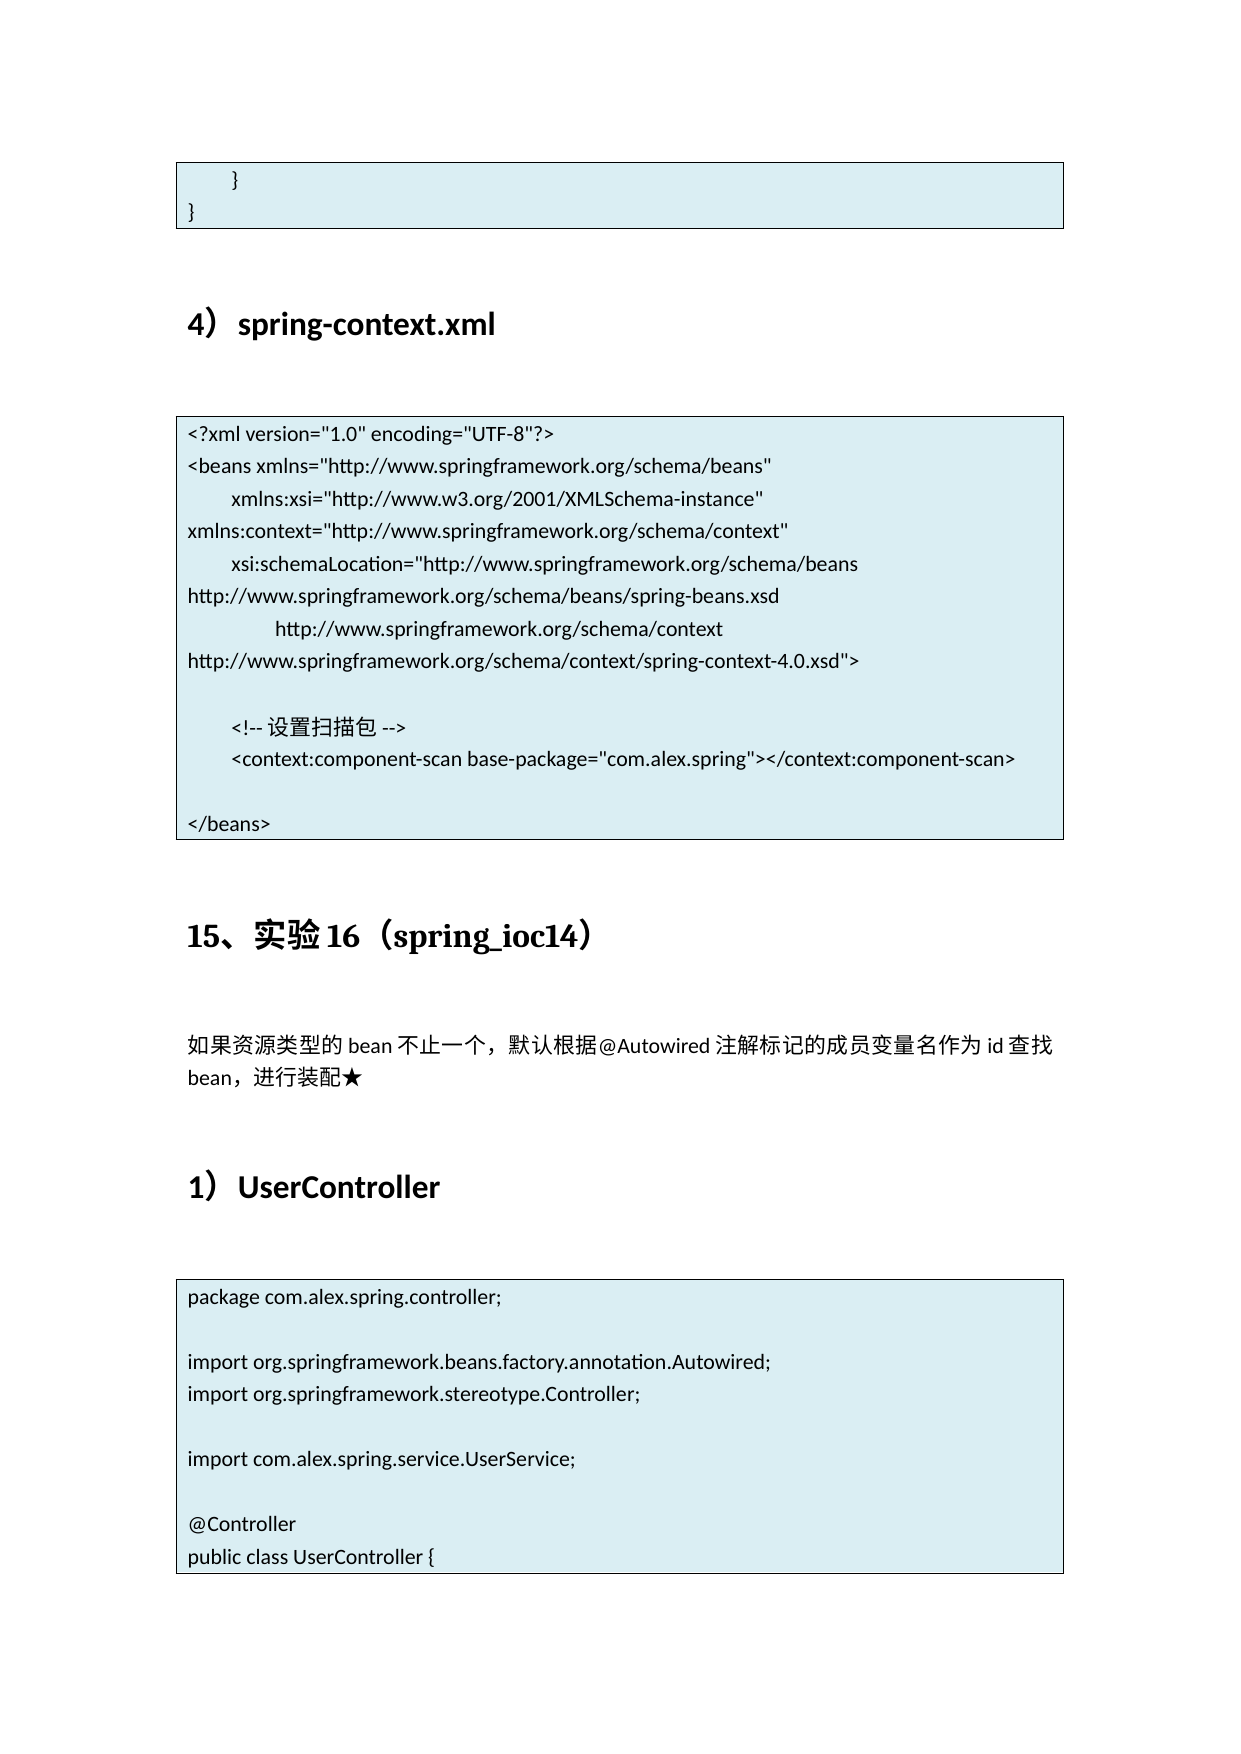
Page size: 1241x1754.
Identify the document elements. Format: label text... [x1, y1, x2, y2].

table_header <?xml version="1.0" encoding="UTF-8"?> <beans xmlns="http://www.springframework.org/schema/beans" xmlns:xsi="http://www.w3.org/2001/XMLSchema-instance" xmlns:context="http://www.springframework.org/schema/context" xsi:schemaLocation="http://www.springframework.org/schema/beans http://www.springframework.org/schema/beans/spring-beans.xsd http://www.springframework.org/schema/context http://www.springframework.org/schema/context/spring-context-4.0.xsd"> <!-- 设置扫描包 --> <context:component-scan base-package="com.alex.spring"></context:component-scan> </beans> [177, 417, 1063, 839]
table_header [177, 1280, 1063, 1572]
text 如果资源类型的bean不止一个，默认根据@Autowired注解标记的成员变量名作为id查找bean，进行装配★ [187, 1027, 1053, 1092]
subtitle 15、实验16（spring_ioc14） [187, 900, 1053, 965]
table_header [177, 163, 1063, 228]
subtitle 4）spring-context.xml [187, 289, 1053, 354]
subtitle 1）UserController [187, 1152, 1053, 1217]
